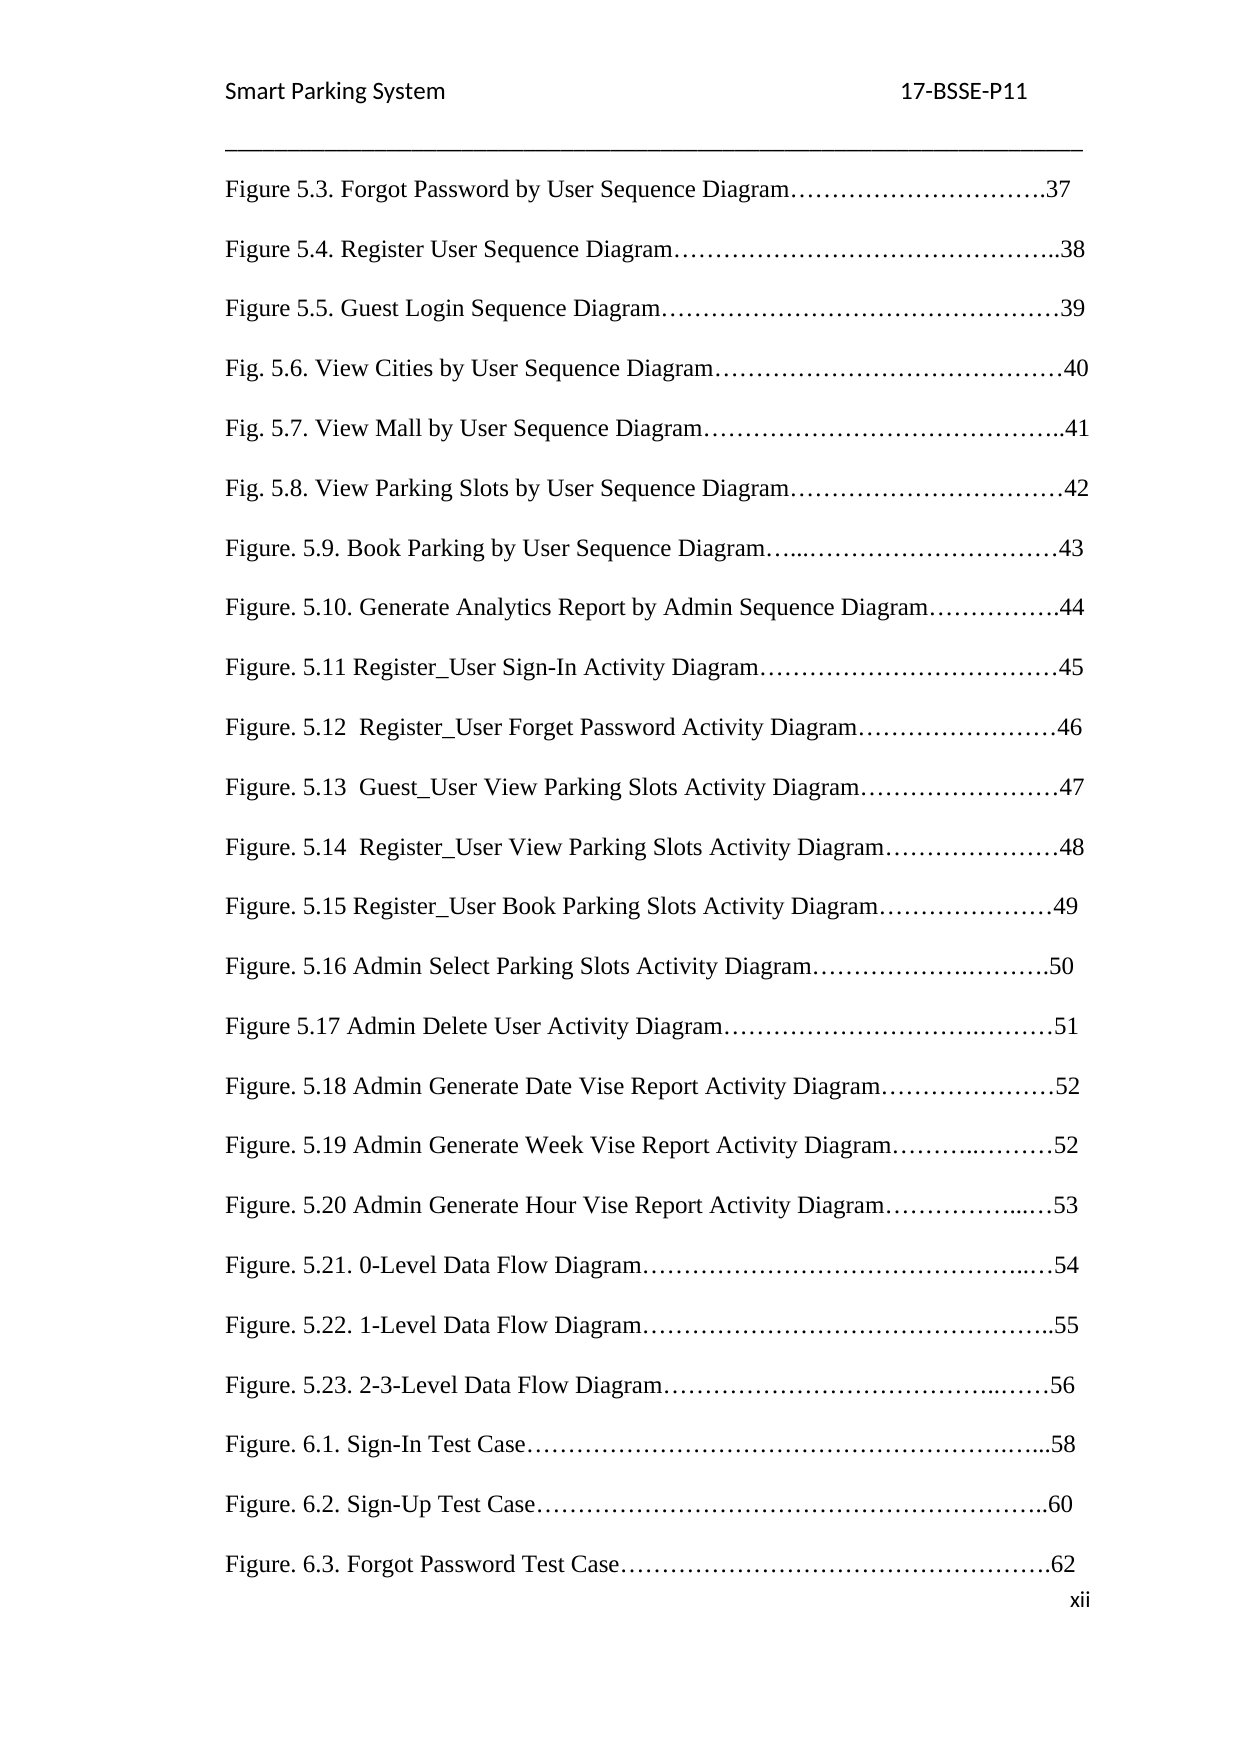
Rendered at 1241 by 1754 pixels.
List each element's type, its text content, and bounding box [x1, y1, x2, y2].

text Figure. 5.12 Register_User Forget Password Activity Diagram……………………46 [225, 712, 1090, 741]
text Figure. 5.15 Register_User Book Parking Slots Activity Diagram…………………49 [225, 891, 1090, 920]
text Figure. 5.13 Guest_User View Parking Slots Activity Diagram……………………47 [225, 772, 1090, 801]
text Figure 5.17 Admin Delete User Activity Diagram………………………….………51 [225, 1011, 1090, 1040]
text Figure 5.5. Guest Login Sequence Diagram…………………………………………39 [225, 293, 1090, 322]
text Figure 5.3. Forgot Password by User Sequence Diagram………………………….37 [225, 174, 1090, 203]
text Figure 5.4. Register User Sequence Diagram………………………………………..38 [225, 234, 1090, 262]
text Figure. 6.2. Sign-Up Test Case……………………………………………………..60 [225, 1489, 1090, 1518]
text Figure. 5.18 Admin Generate Date Vise Report Activity Diagram…………………52 [225, 1071, 1090, 1099]
text Figure. 5.19 Admin Generate Week Vise Report Activity Diagram………..………52 [225, 1131, 1090, 1159]
text Fig. 5.7. View Mall by User Sequence Diagram……………………………………..41 [225, 413, 1090, 442]
text Fig. 5.8. View Parking Slots by User Sequence Diagram……………………………42 [225, 473, 1090, 502]
text Figure. 6.1. Sign-In Test Case………………………………………………….…...58 [225, 1429, 1090, 1458]
text Figure. 5.11 Register_User Sign-In Activity Diagram………………………………45 [225, 652, 1090, 681]
text Figure. 5.21. 0-Level Data Flow Diagram………………………………………..…54 [225, 1250, 1090, 1279]
text Figure. 5.20 Admin Generate Hour Vise Report Activity Diagram……………...…53 [225, 1190, 1090, 1219]
text Figure. 5.9. Book Parking by User Sequence Diagram…...…………………………43 [225, 533, 1090, 561]
text Figure. 5.10. Generate Analytics Report by Admin Sequence Diagram…………….44 [225, 592, 1090, 621]
text Figure. 5.14 Register_User View Parking Slots Activity Diagram…………………48 [225, 832, 1090, 860]
text Figure. 5.16 Admin Select Parking Slots Activity Diagram……………….……….50 [225, 951, 1090, 980]
text Figure. 6.3. Forgot Password Test Case…………………………………………….62 [225, 1549, 1090, 1578]
text Figure. 5.23. 2-3-Level Data Flow Diagram…………………………………..……56 [225, 1370, 1090, 1398]
text Figure. 5.22. 1-Level Data Flow Diagram…………………………………………..55 [225, 1310, 1090, 1339]
text Fig. 5.6. View Cities by User Sequence Diagram……………………………………40 [225, 353, 1090, 382]
